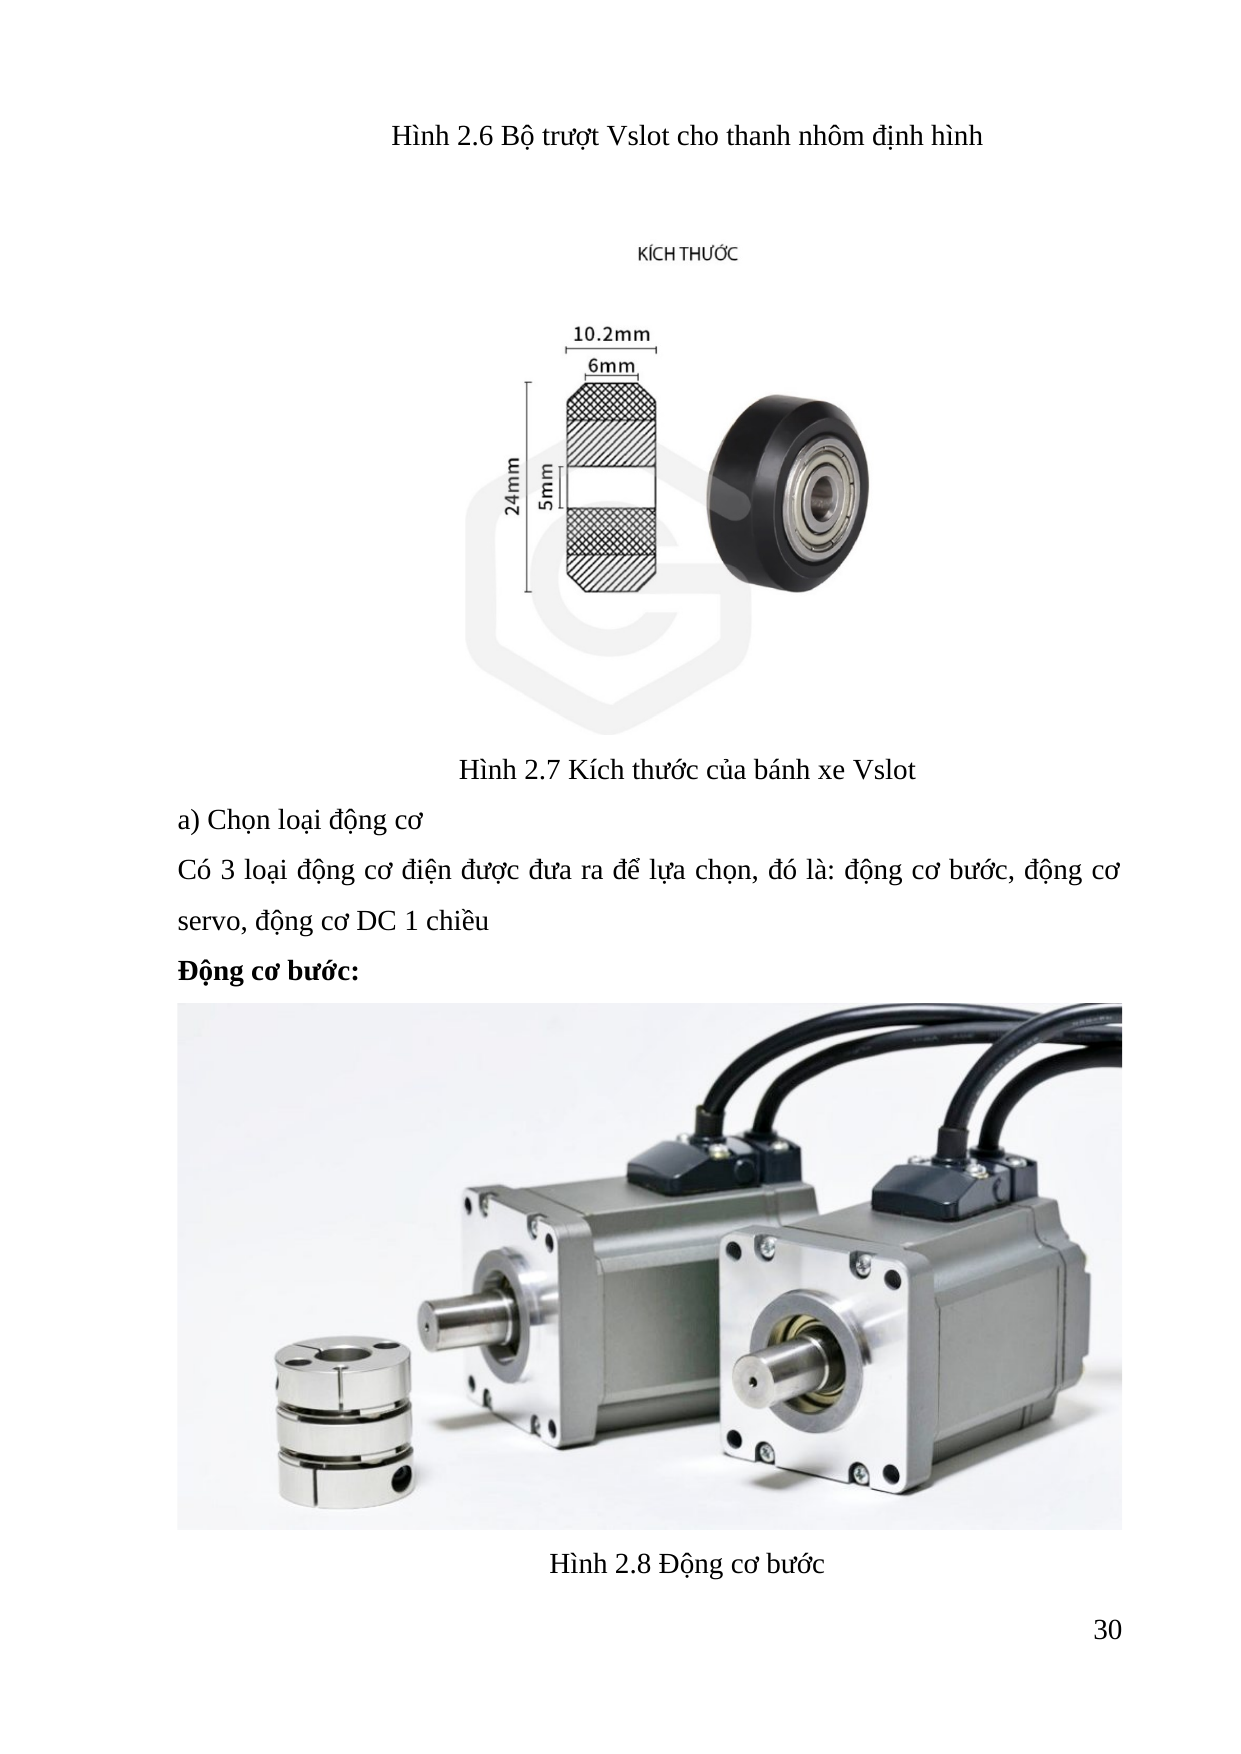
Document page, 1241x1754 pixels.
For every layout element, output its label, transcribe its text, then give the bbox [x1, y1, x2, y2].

picture [465, 168, 909, 735]
picture [177, 1003, 1123, 1530]
text Động cơ bước: [177, 953, 1122, 987]
text Hình 2.6 Bộ trượt Vslot cho thanh nhôm định hình [177, 118, 1122, 152]
text a) Chọn loại động cơ [177, 802, 1122, 836]
text Hình 2.8 Động cơ bước [177, 1546, 1122, 1580]
text Hình 2.7 Kích thước của bánh xe Vslot [177, 752, 1122, 785]
text Có 3 loại động cơ điện được đưa ra để lựa chọn, đó là: động cơ bước, động cơ servo, động cơ DC 1 chiều [177, 852, 1122, 936]
